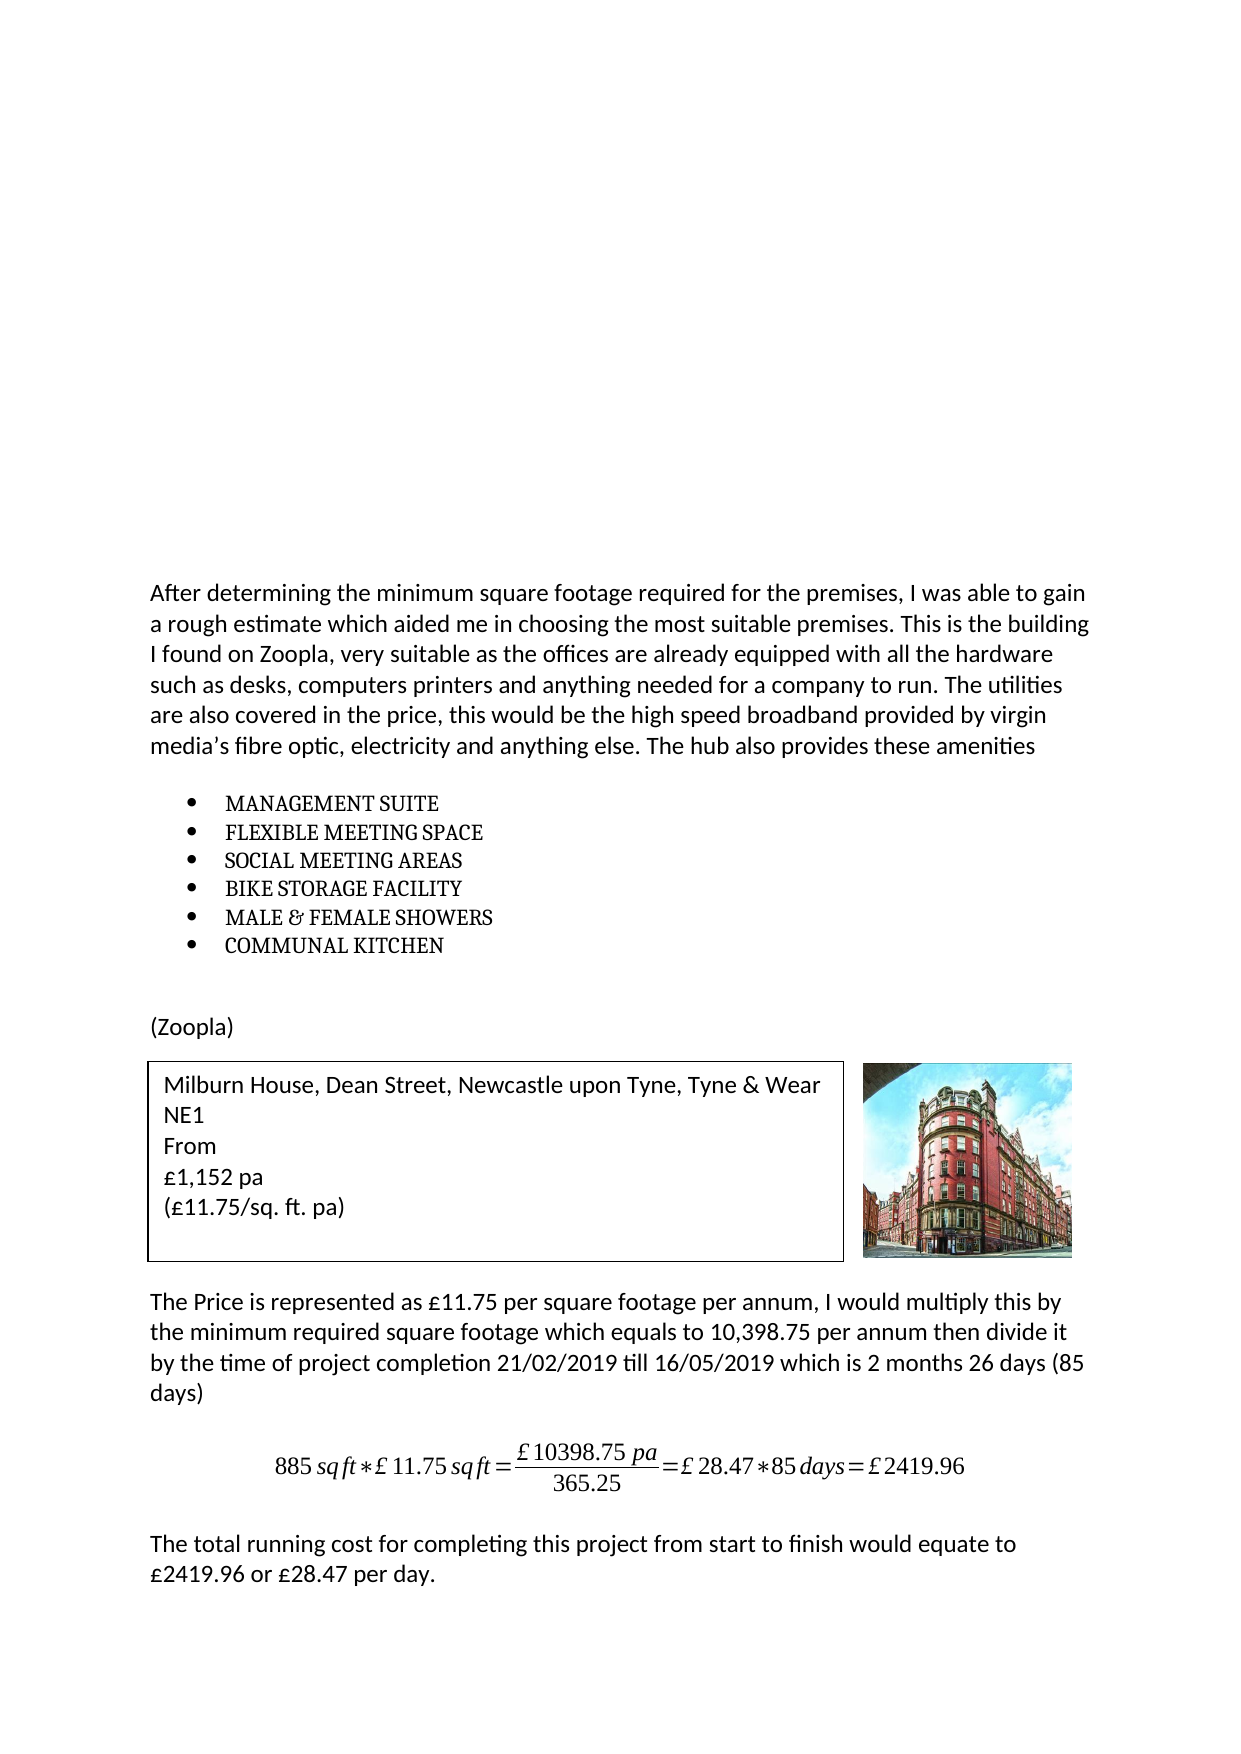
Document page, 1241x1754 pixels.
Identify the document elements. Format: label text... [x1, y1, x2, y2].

list COMMUNAL KITCHEN [187, 933, 1090, 959]
list SOCIAL MEETING AREAS [187, 848, 1090, 874]
list FLEXIBLE MEETING SPACE [187, 819, 1090, 846]
text The Price is represented as £11.75 per square footage per annum, I would multiply this by the minimum required square footage which equals to 10,398.75 per annum then divide it by the time of project completion 21/02/2019 till 16/05/2019 which is 2 months 26 days (85 days) [150, 1072, 1090, 1408]
list BIKE STORAGE FACILITY [187, 876, 1090, 903]
list MANAGEMENT SUITE [187, 791, 1090, 817]
list MALE & FEMALE SHOWERS [187, 905, 1090, 931]
text The total running cost for completing this project from start to finish would equate to £2419.96 or £28.47 per day. [150, 1528, 1090, 1589]
picture [862, 1063, 1072, 1257]
text After determining the minimum square footage required for the premises, I was able to gain a rough estimate which aided me in choosing the most suitable premises. This is the building I found on Zoopla, very suitable as the offices are already equipped with all the hardware such as desks, computers printers and anything needed for a company to run. The utilities are also covered in the price, this would be the high speed broadband provided by virgin media’s fibre optic, electricity and anything else. The hub also provides these amenities [150, 577, 1090, 760]
